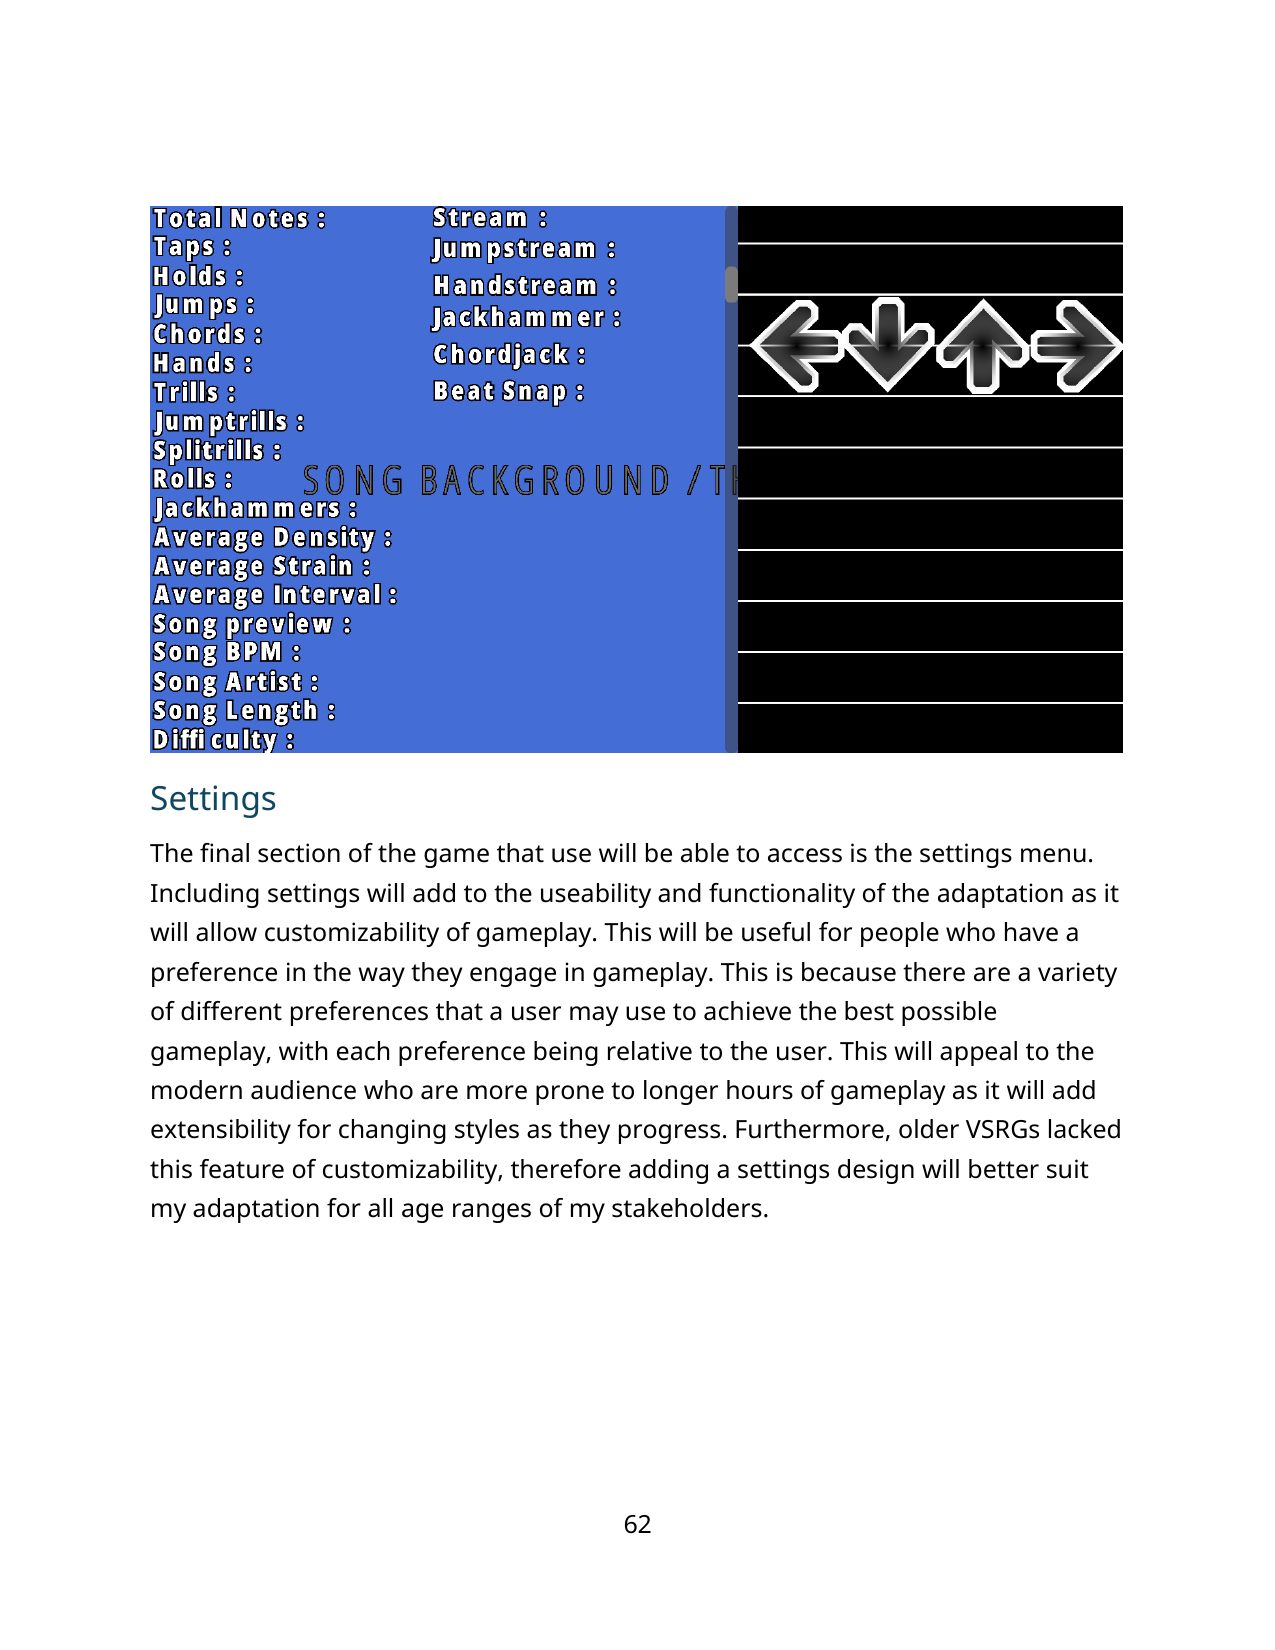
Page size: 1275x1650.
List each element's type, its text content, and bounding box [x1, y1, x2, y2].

picture [150, 206, 1123, 753]
subtitle Settings [150, 775, 1125, 820]
text The final section of the game that use will be able to access is the settings menu. Including settings will add to the useability and functionality of the adaptation as it will allow customizability of gameplay. This will be useful for people who have a preference in the way they engage in gameplay. This is because there are a variety of different preferences that a user may use to achieve the best possible gameplay, with each preference being relative to the user. This will appeal to the modern audience who are more prone to longer hours of gameplay as it will add extensibility for changing styles as they progress. Furthermore, older VSRGs lacked this feature of customizability, therefore adding a settings design will better suit my adaptation for all age ranges of my stakeholders. [150, 836, 1125, 1225]
